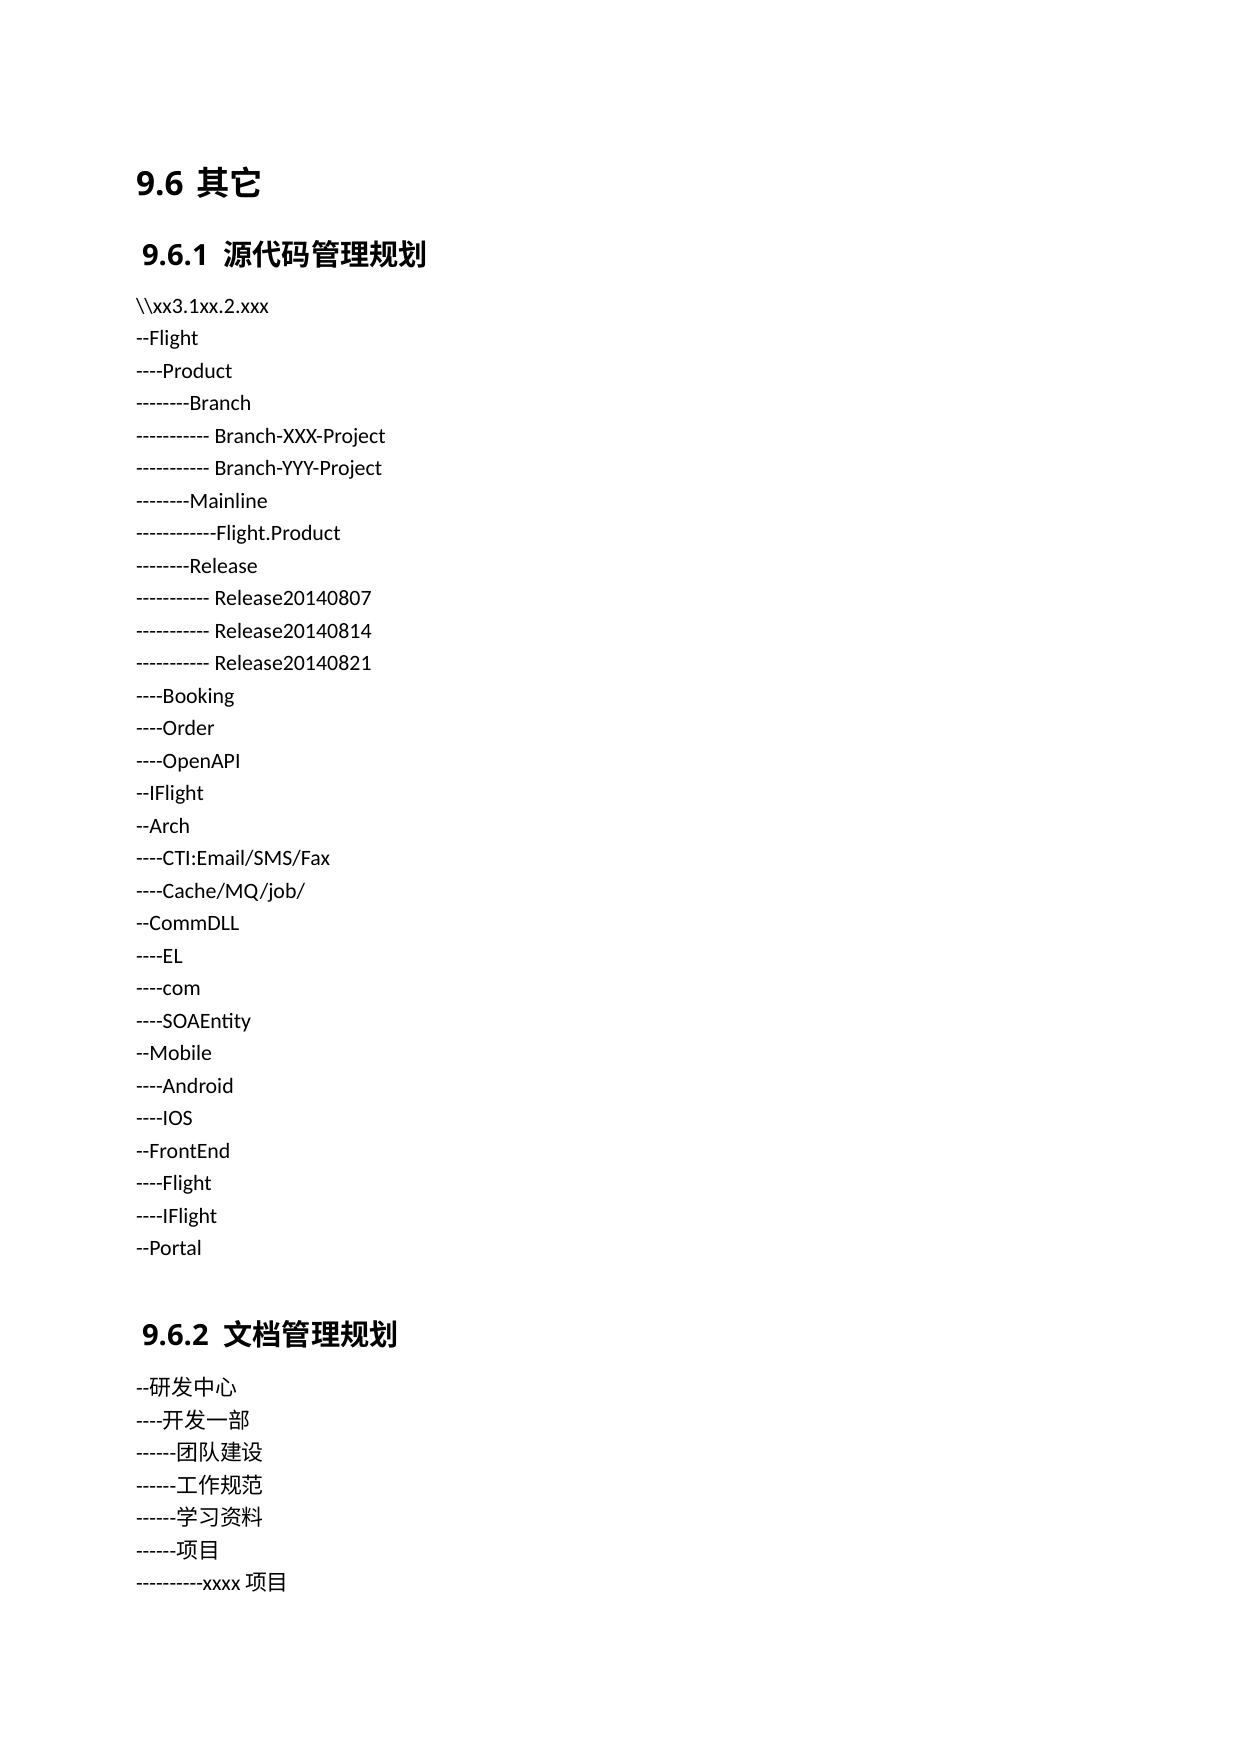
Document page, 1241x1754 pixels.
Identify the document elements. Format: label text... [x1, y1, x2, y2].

subtitle 文档管理规划 [142, 1301, 1104, 1366]
text ----------- Release20140814 [136, 614, 1104, 647]
text ----CTI:Email/SMS/Fax [136, 842, 1104, 874]
subtitle 源代码管理规划 [142, 220, 1104, 285]
text ----SOAEntity [136, 1004, 1104, 1037]
text ----Booking [136, 679, 1104, 712]
subtitle 其它 [136, 149, 1104, 214]
text ----OpenAPI [136, 744, 1104, 777]
text --FrontEnd [136, 1134, 1104, 1167]
text ----------- Branch-YYY-Project [136, 452, 1104, 484]
text ----Product [136, 354, 1104, 387]
text ----------xxxx项目 [136, 1565, 1104, 1597]
text ------团队建设 [136, 1435, 1104, 1467]
text ----IFlight [136, 1199, 1104, 1232]
text --------Branch [136, 387, 1104, 419]
text ----Order [136, 712, 1104, 744]
text --Mobile [136, 1037, 1104, 1069]
text \\xx3.1xx.2.xxx [136, 289, 1104, 322]
text ----Flight [136, 1167, 1104, 1199]
text --Arch [136, 809, 1104, 842]
text ----Cache/MQ/job/ [136, 874, 1104, 907]
text ----com [136, 972, 1104, 1004]
text ----开发一部 [136, 1402, 1104, 1435]
text ----------- Branch-XXX-Project [136, 419, 1104, 452]
text ----EL [136, 939, 1104, 972]
text ----------- Release20140807 [136, 582, 1104, 614]
text ------项目 [136, 1532, 1104, 1565]
text --------Mainline [136, 484, 1104, 517]
text ------学习资料 [136, 1500, 1104, 1532]
text --研发中心 [136, 1370, 1104, 1402]
text --Portal [136, 1232, 1104, 1264]
text ----Android [136, 1069, 1104, 1102]
text ------------Flight.Product [136, 517, 1104, 549]
text ----IOS [136, 1102, 1104, 1134]
text ------工作规范 [136, 1467, 1104, 1500]
text --------Release [136, 549, 1104, 582]
text ----------- Release20140821 [136, 647, 1104, 679]
text --CommDLL [136, 907, 1104, 939]
text --Flight [136, 322, 1104, 354]
text --IFlight [136, 777, 1104, 809]
